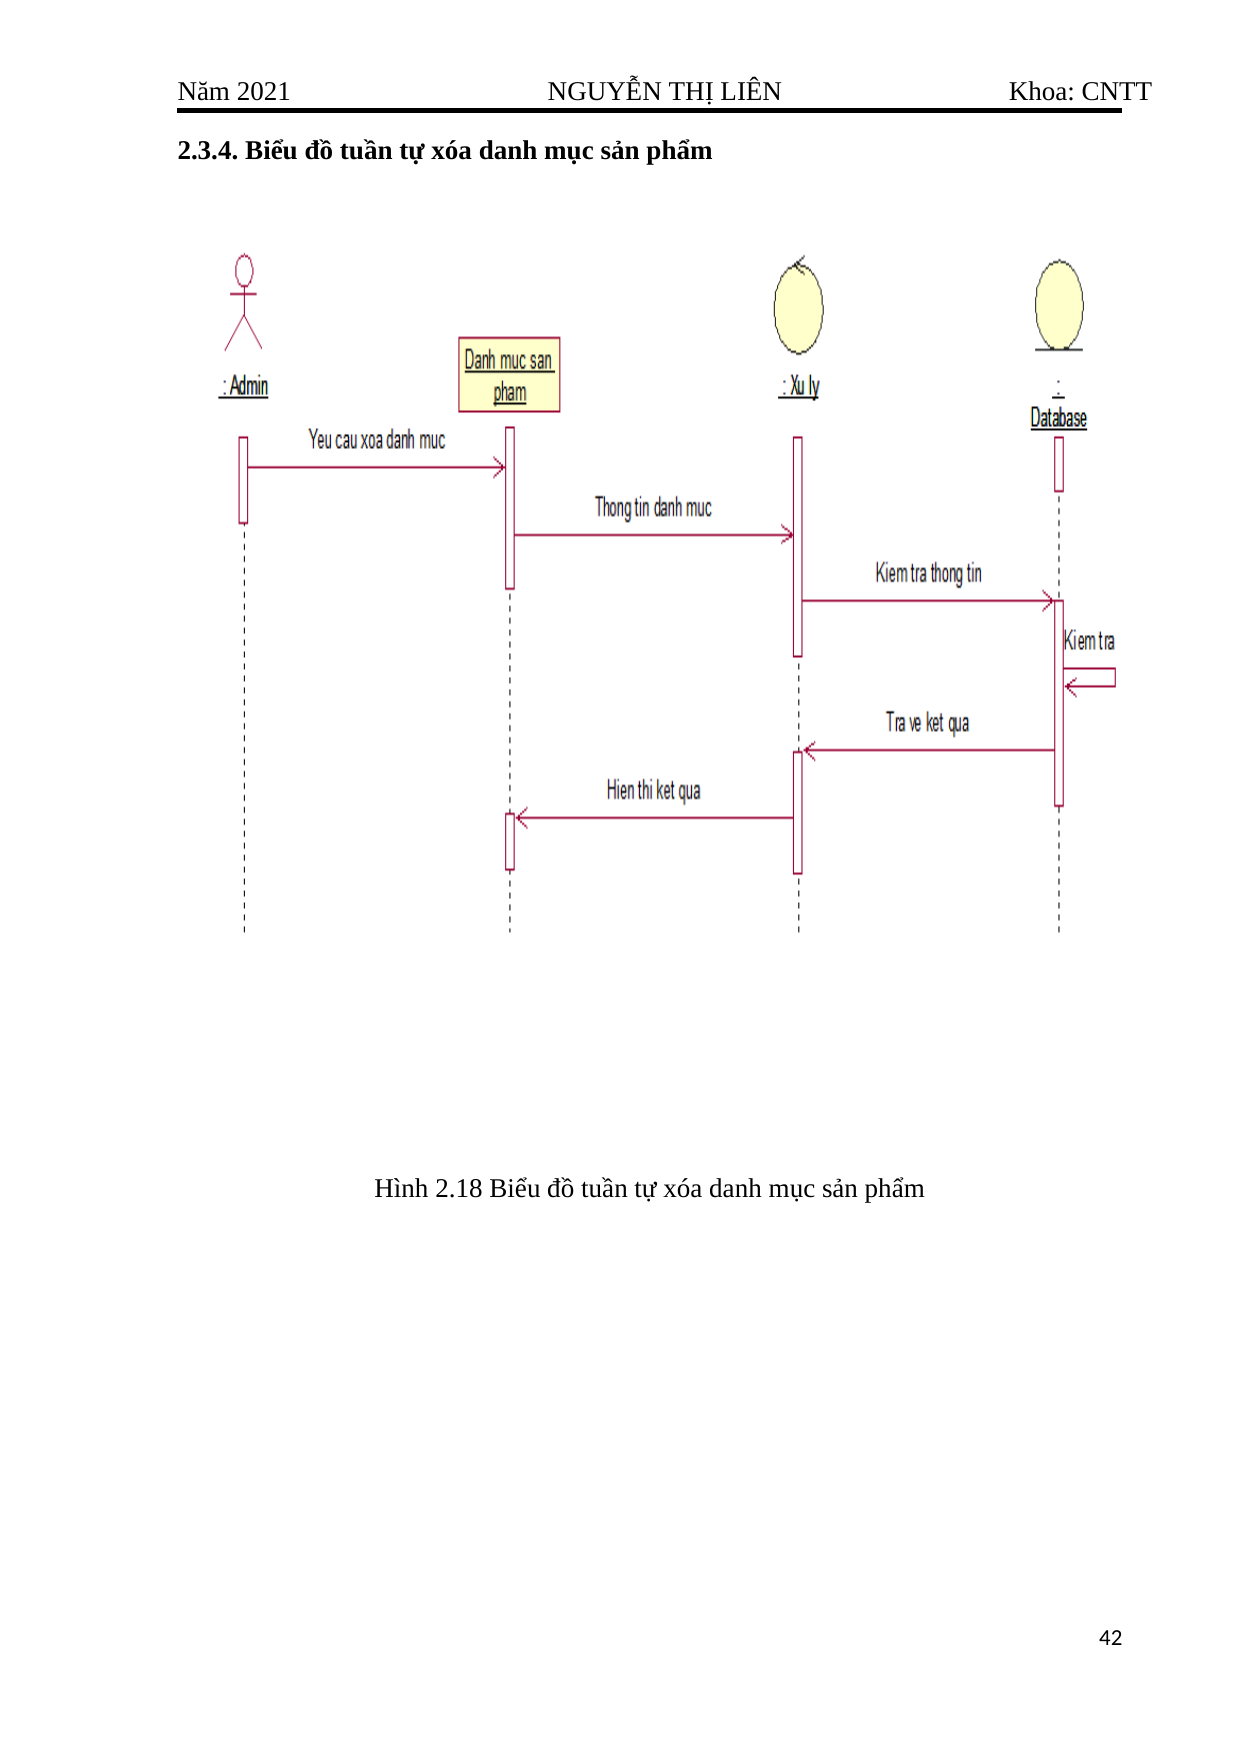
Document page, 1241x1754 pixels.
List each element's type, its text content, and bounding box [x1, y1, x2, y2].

picture [177, 180, 1153, 1142]
subtitle Biểu đồ tuần tự xóa danh mục sản phẩm [177, 134, 1122, 165]
